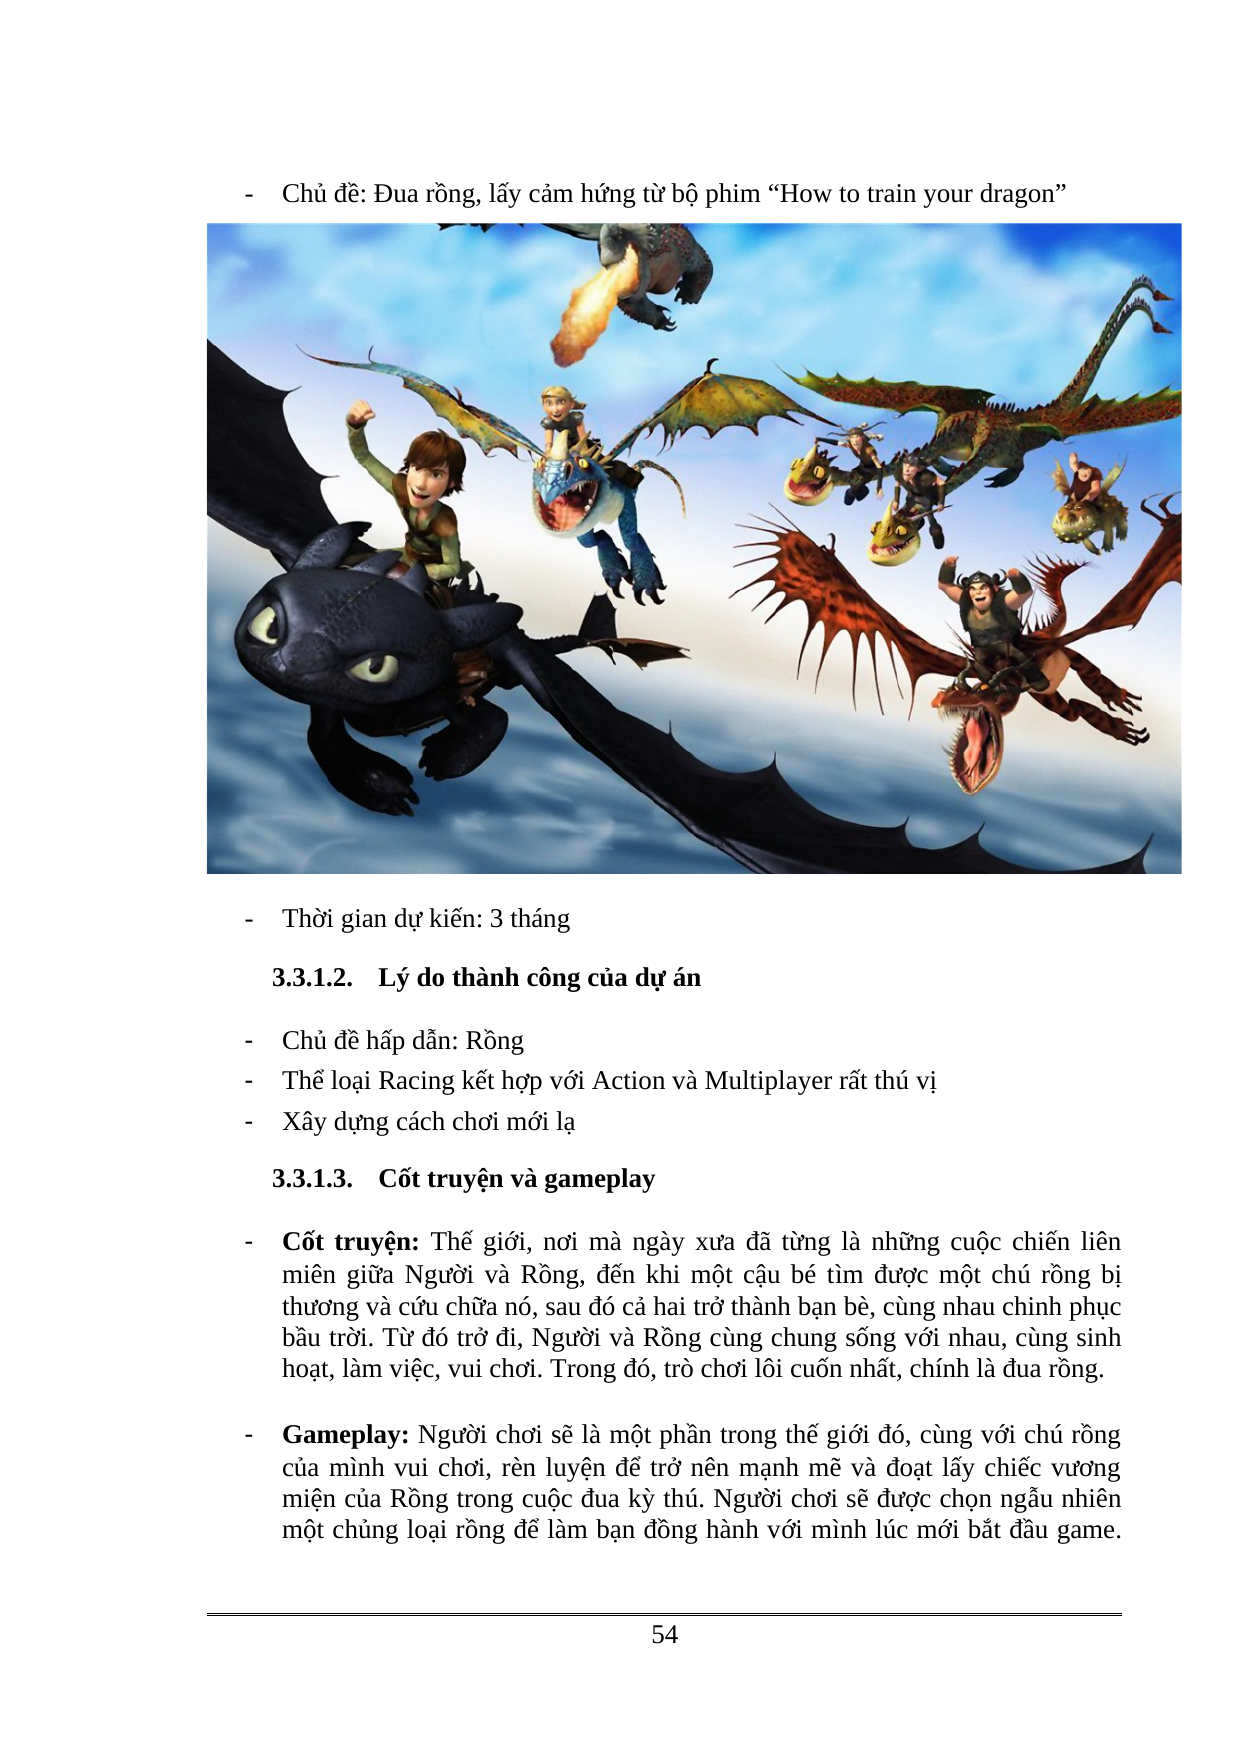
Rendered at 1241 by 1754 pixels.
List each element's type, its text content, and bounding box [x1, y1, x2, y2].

list Chủ đề: Đua rồng, lấy cảm hứng từ bộ phim “How to train your dragon” [244, 177, 1122, 208]
subtitle Cốt truyện và gameplay [272, 1163, 1122, 1194]
list Chủ đề hấp dẫn: Rồng [244, 1020, 1122, 1057]
list Thể loại Racing kết hợp với Action và Multiplayer rất thú vị [244, 1061, 1122, 1098]
list Cốt truyện: Thế giới, nơi mà ngày xưa đã từng là những cuộc chiến liên miên giữa Người và Rồng, đến khi một cậu bé tìm được một chú rồng bị thương và cứu chữa nó, sau đó cả hai trở thành bạn bè, cùng nhau chinh phục bầu trời. Từ đó trở đi, Người và Rồng cùng chung sống với nhau, cùng sinh hoạt, làm việc, vui chơi. Trong đó, trò chơi lôi cuốn nhất, chính là đua rồng. [244, 1222, 1122, 1383]
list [244, 1414, 1122, 1545]
list Xây dựng cách chơi mới lạ [244, 1101, 1122, 1138]
picture [206, 223, 1182, 874]
subtitle Lý do thành công của dự án [272, 961, 1122, 992]
list Thời gian dự kiến: 3 tháng [244, 902, 1122, 933]
